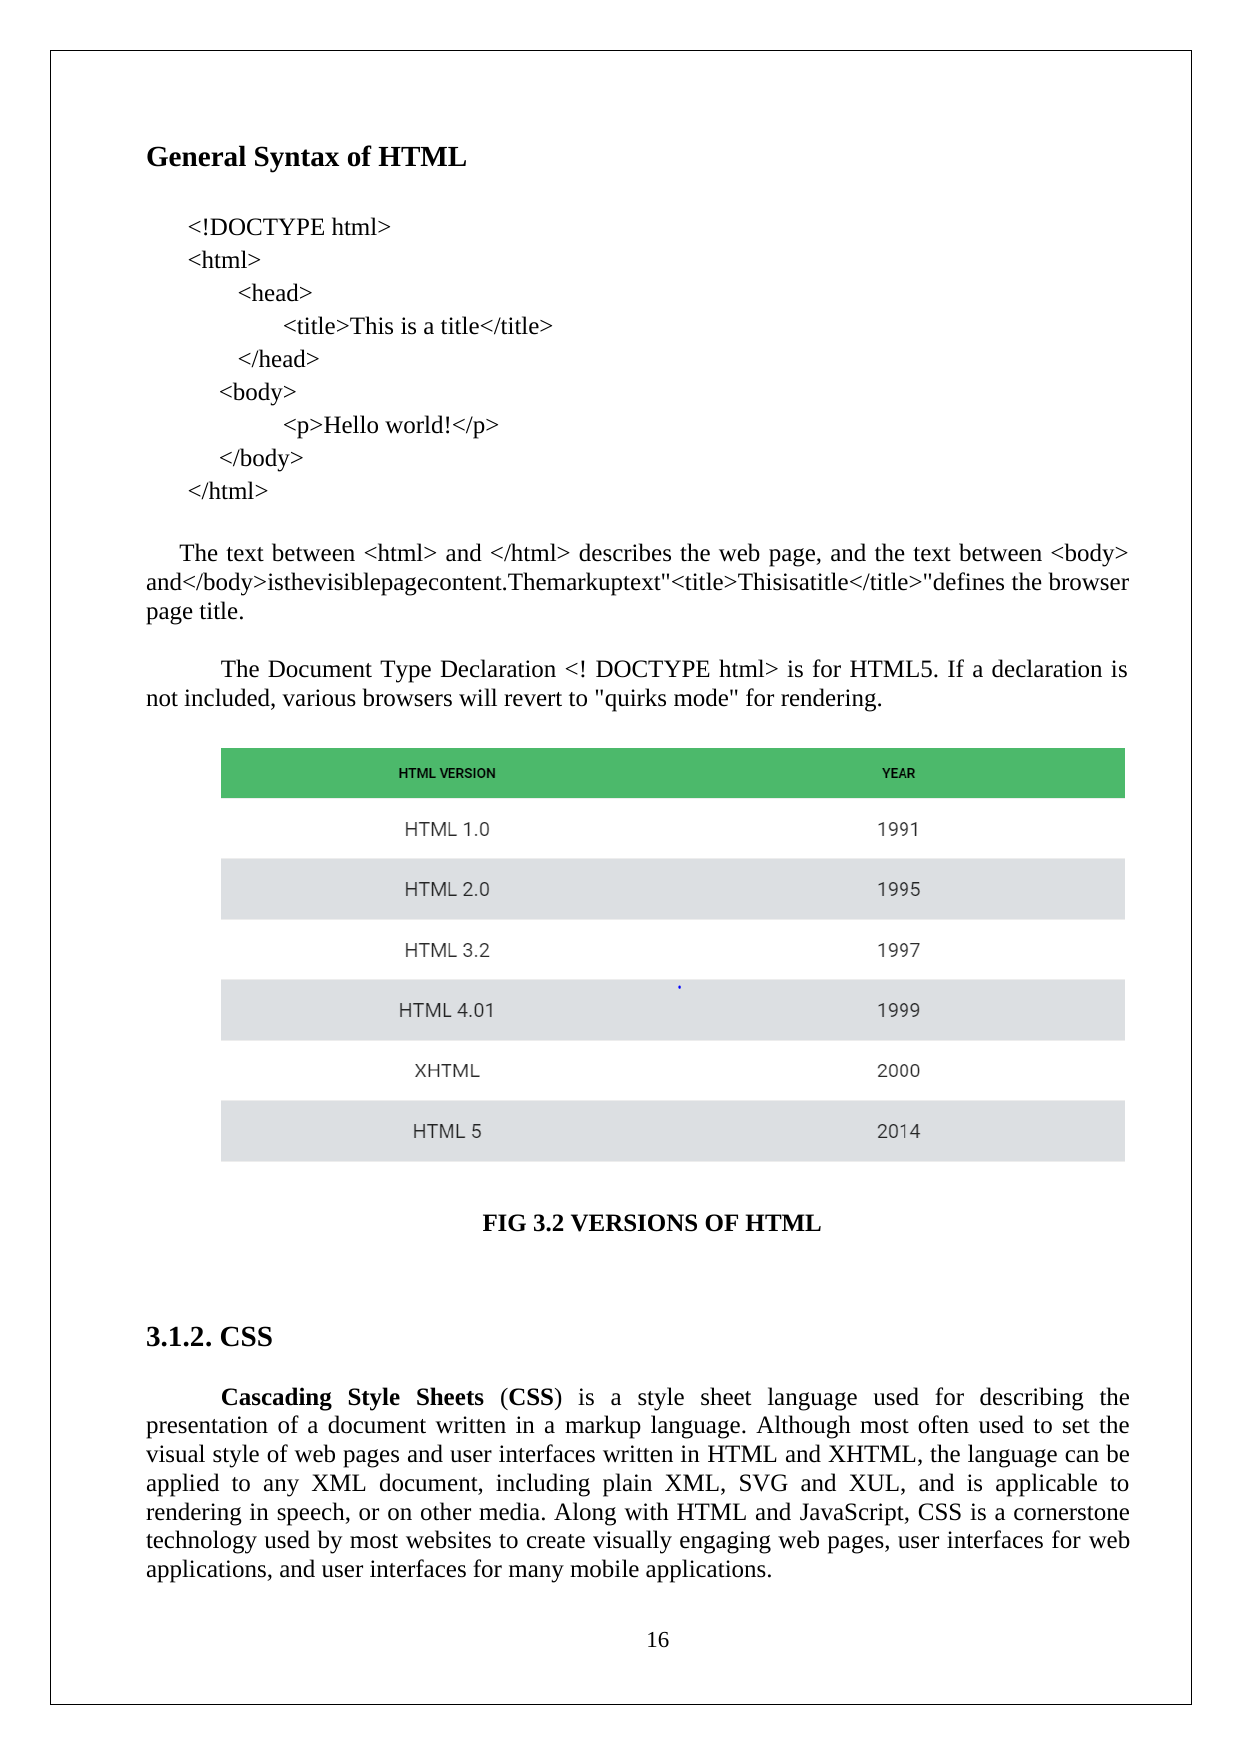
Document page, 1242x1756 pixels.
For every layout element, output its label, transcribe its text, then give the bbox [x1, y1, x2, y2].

text The Document Type Declaration <! DOCTYPE html> is for HTML5. If a declaration is not included, various browsers will revert to "quirks mode" for rendering. [146, 654, 1129, 711]
text <head> [237, 278, 1158, 307]
text <!DOCTYPE html> [187, 212, 1158, 241]
text <p>Hello world!</p> [283, 410, 1158, 439]
text <body> [219, 377, 1158, 406]
text The text between <html> and </html> describes the web page, and the text between <body> and</body>isthevisiblepagecontent.Themarkuptext"<title>Thisisatitle</title>"defines the browser page title. [146, 538, 1129, 624]
subtitle General Syntax of HTML [146, 139, 980, 173]
text <title>This is a title</title> [283, 311, 1158, 340]
text Cascading Style Sheets (CSS) is a style sheet language used for describing the presentation of a document written in a markup language. Although most often used to set the visual style of web pages and user interfaces written in HTML and XHTML, the language can be applied to any XML document, including plain XML, SVG and XUL, and is applicable to rendering in speech, or on other media. Along with HTML and JavaScript, CSS is a cornerstone technology used by most websites to create visually engaging web pages, user interfaces for web applications, and user interfaces for many mobile applications. [146, 1382, 1130, 1583]
text </html> [187, 476, 1158, 505]
text </body> [219, 443, 1158, 472]
text FIG 3.2 VERSIONS OF HTML [146, 1208, 1158, 1236]
text <html> [187, 245, 1158, 273]
text </head> [237, 344, 1158, 373]
subtitle . CSS [146, 1319, 1158, 1352]
picture [220, 740, 1133, 1179]
